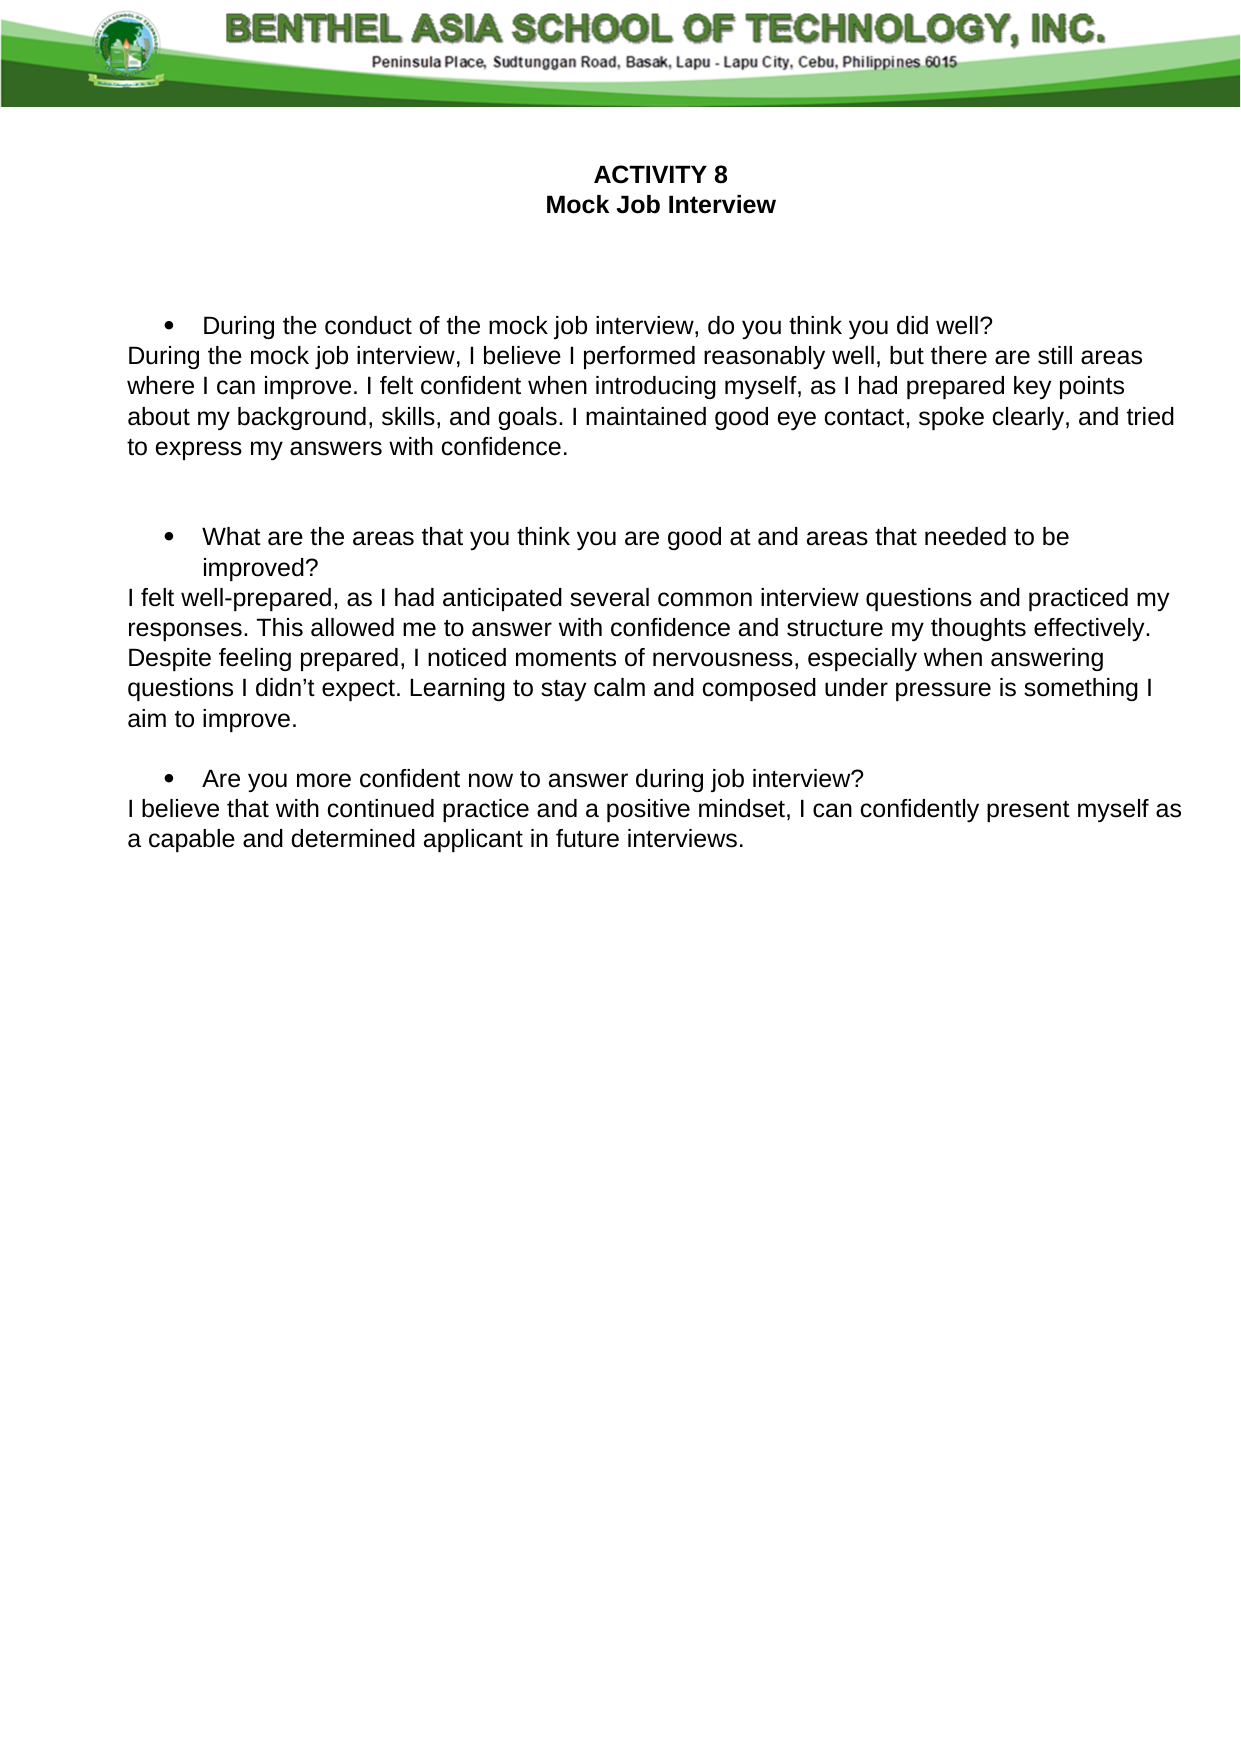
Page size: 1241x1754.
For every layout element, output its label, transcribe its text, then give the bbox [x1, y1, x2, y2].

text I felt well-prepared, as I had anticipated several common interview questions and practiced my responses. This allowed me to answer with confidence and structure my thoughts effectively. Despite feeling prepared, I noticed moments of nervousness, especially when answering questions I didn’t expect. Learning to stay calm and composed under pressure is something I aim to improve. [127, 581, 1194, 732]
picture [0, 0, 1241, 183]
text ACTIVITY 8 [127, 158, 1194, 188]
list Are you more confident now to answer during job interview? [164, 762, 1194, 793]
list What are the areas that you think you are good at and areas that needed to be improved? [164, 521, 1194, 581]
list During the conduct of the mock job interview, do you think you did well? [164, 309, 1194, 339]
text Mock Job Interview [127, 188, 1194, 219]
text I believe that with continued practice and a positive mindset, I can confidently present myself as a capable and determined applicant in future interviews. [127, 793, 1194, 853]
text During the mock job interview, I believe I performed reasonably well, but there are still areas where I can improve. I felt confident when introducing myself, as I had prepared key points about my background, skills, and goals. I maintained good eye contact, spoke clearly, and tried to express my answers with confidence. [127, 339, 1194, 460]
